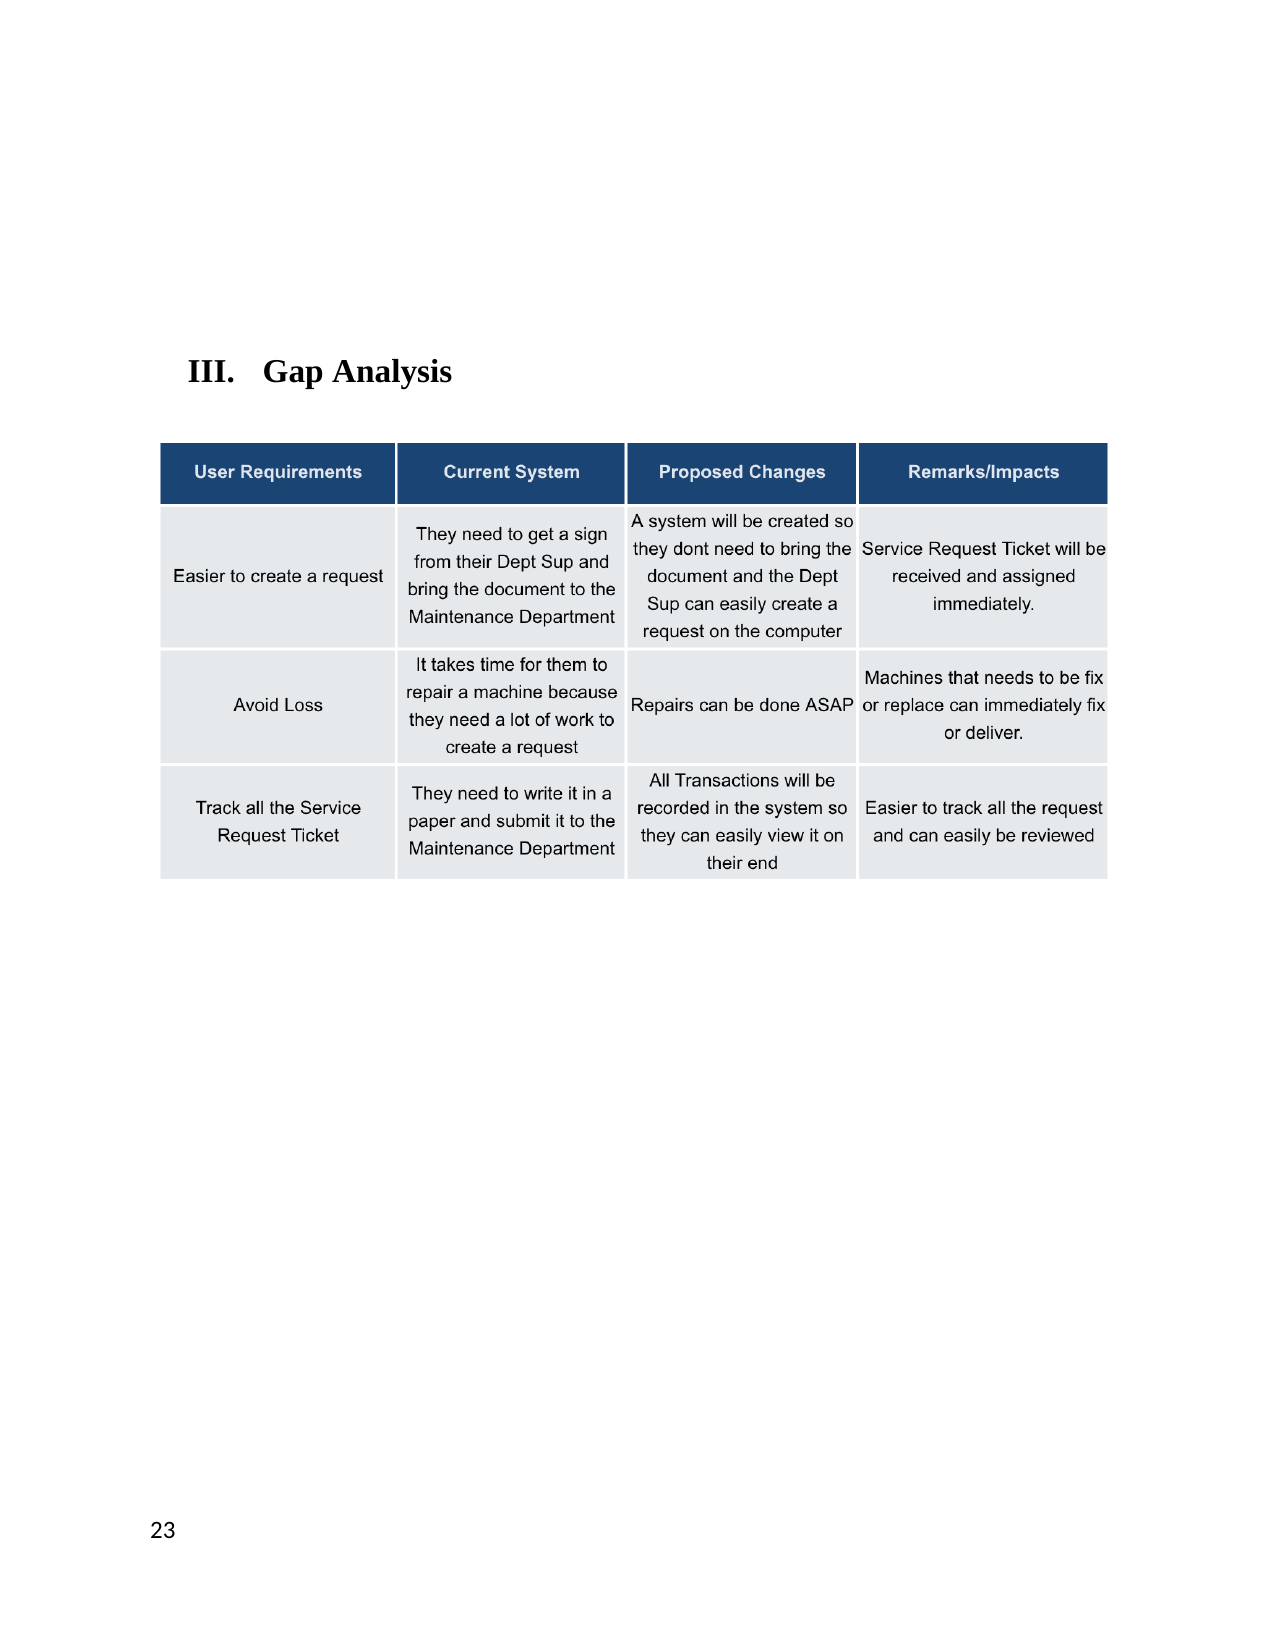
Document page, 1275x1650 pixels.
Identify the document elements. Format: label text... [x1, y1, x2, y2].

picture [150, 427, 1125, 889]
list Gap Analysis [187, 351, 1125, 389]
